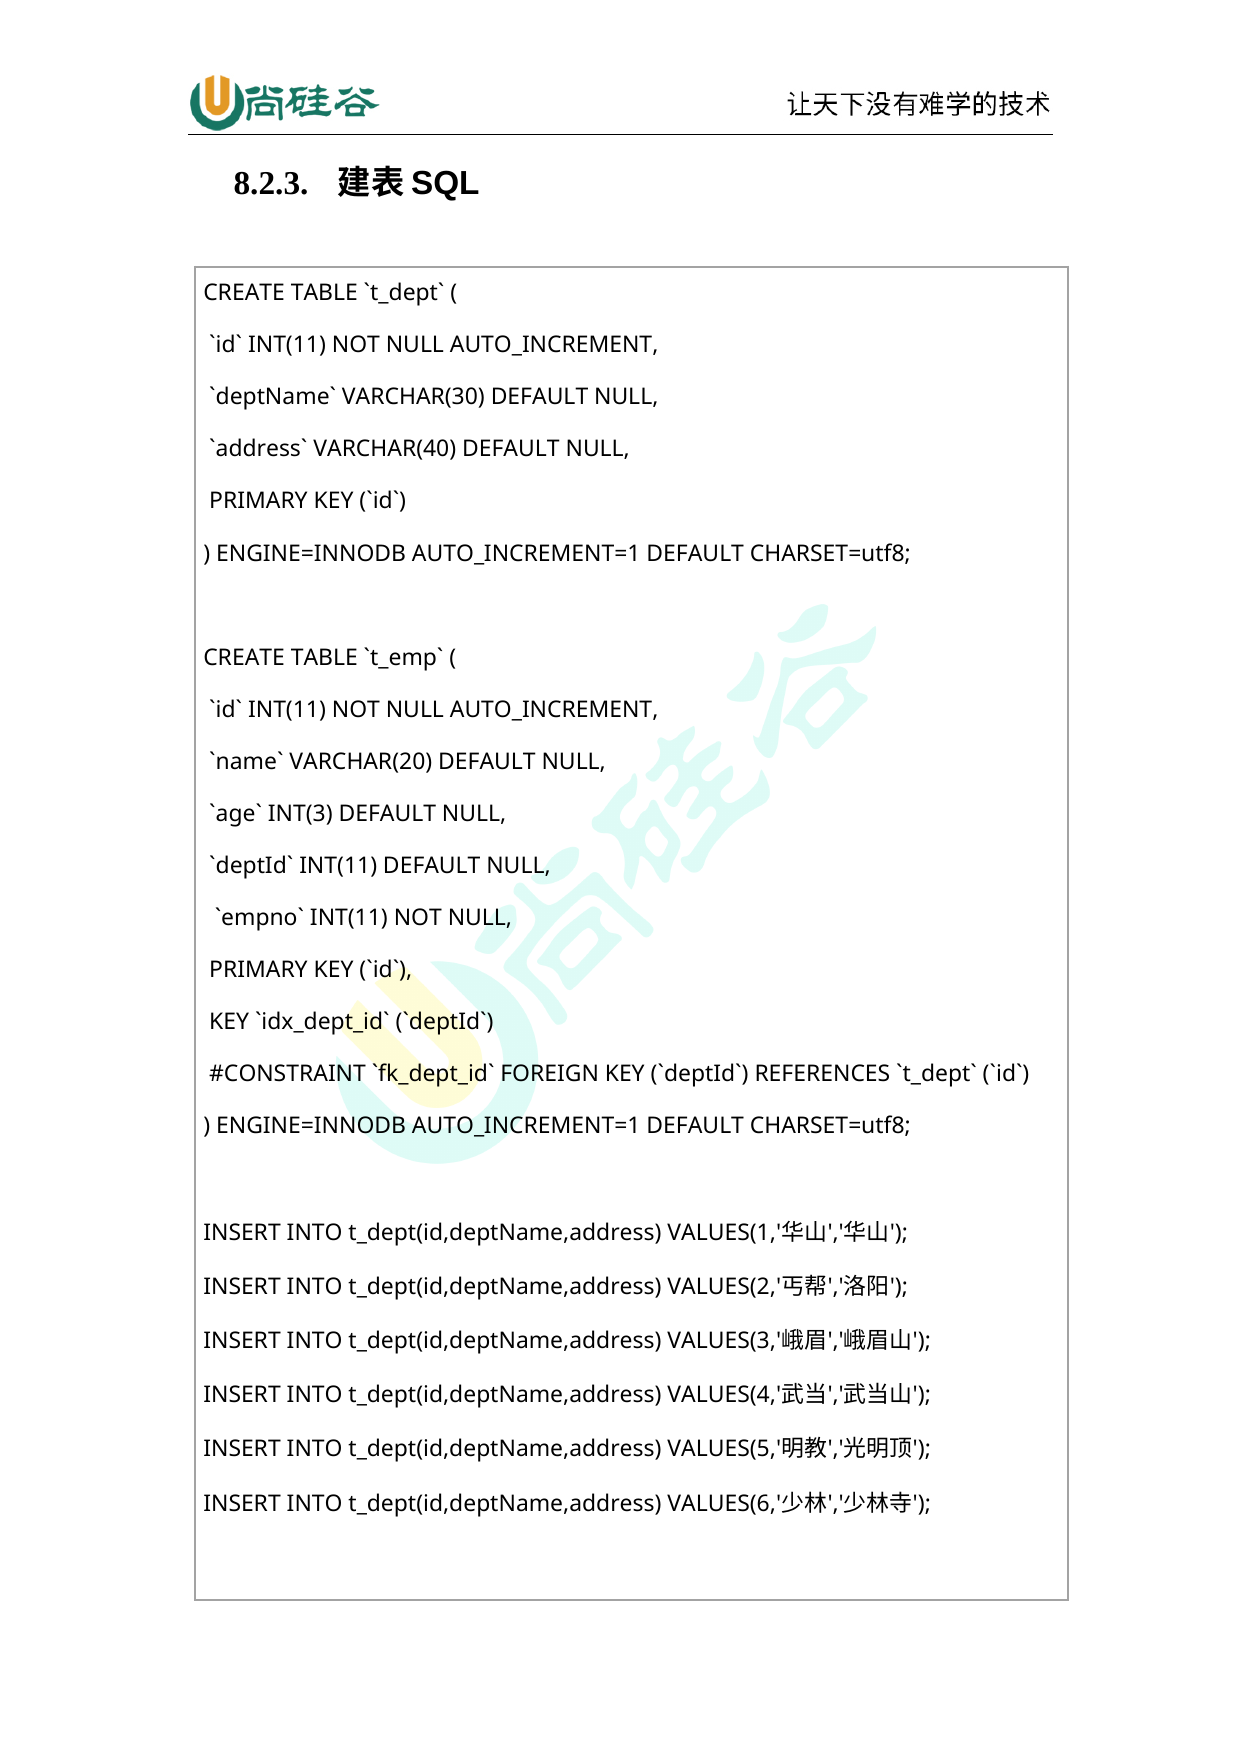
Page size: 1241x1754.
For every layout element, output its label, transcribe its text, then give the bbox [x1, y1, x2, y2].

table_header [196, 268, 1067, 1599]
subtitle 建表SQL [233, 156, 1053, 204]
picture [187, 73, 1053, 132]
